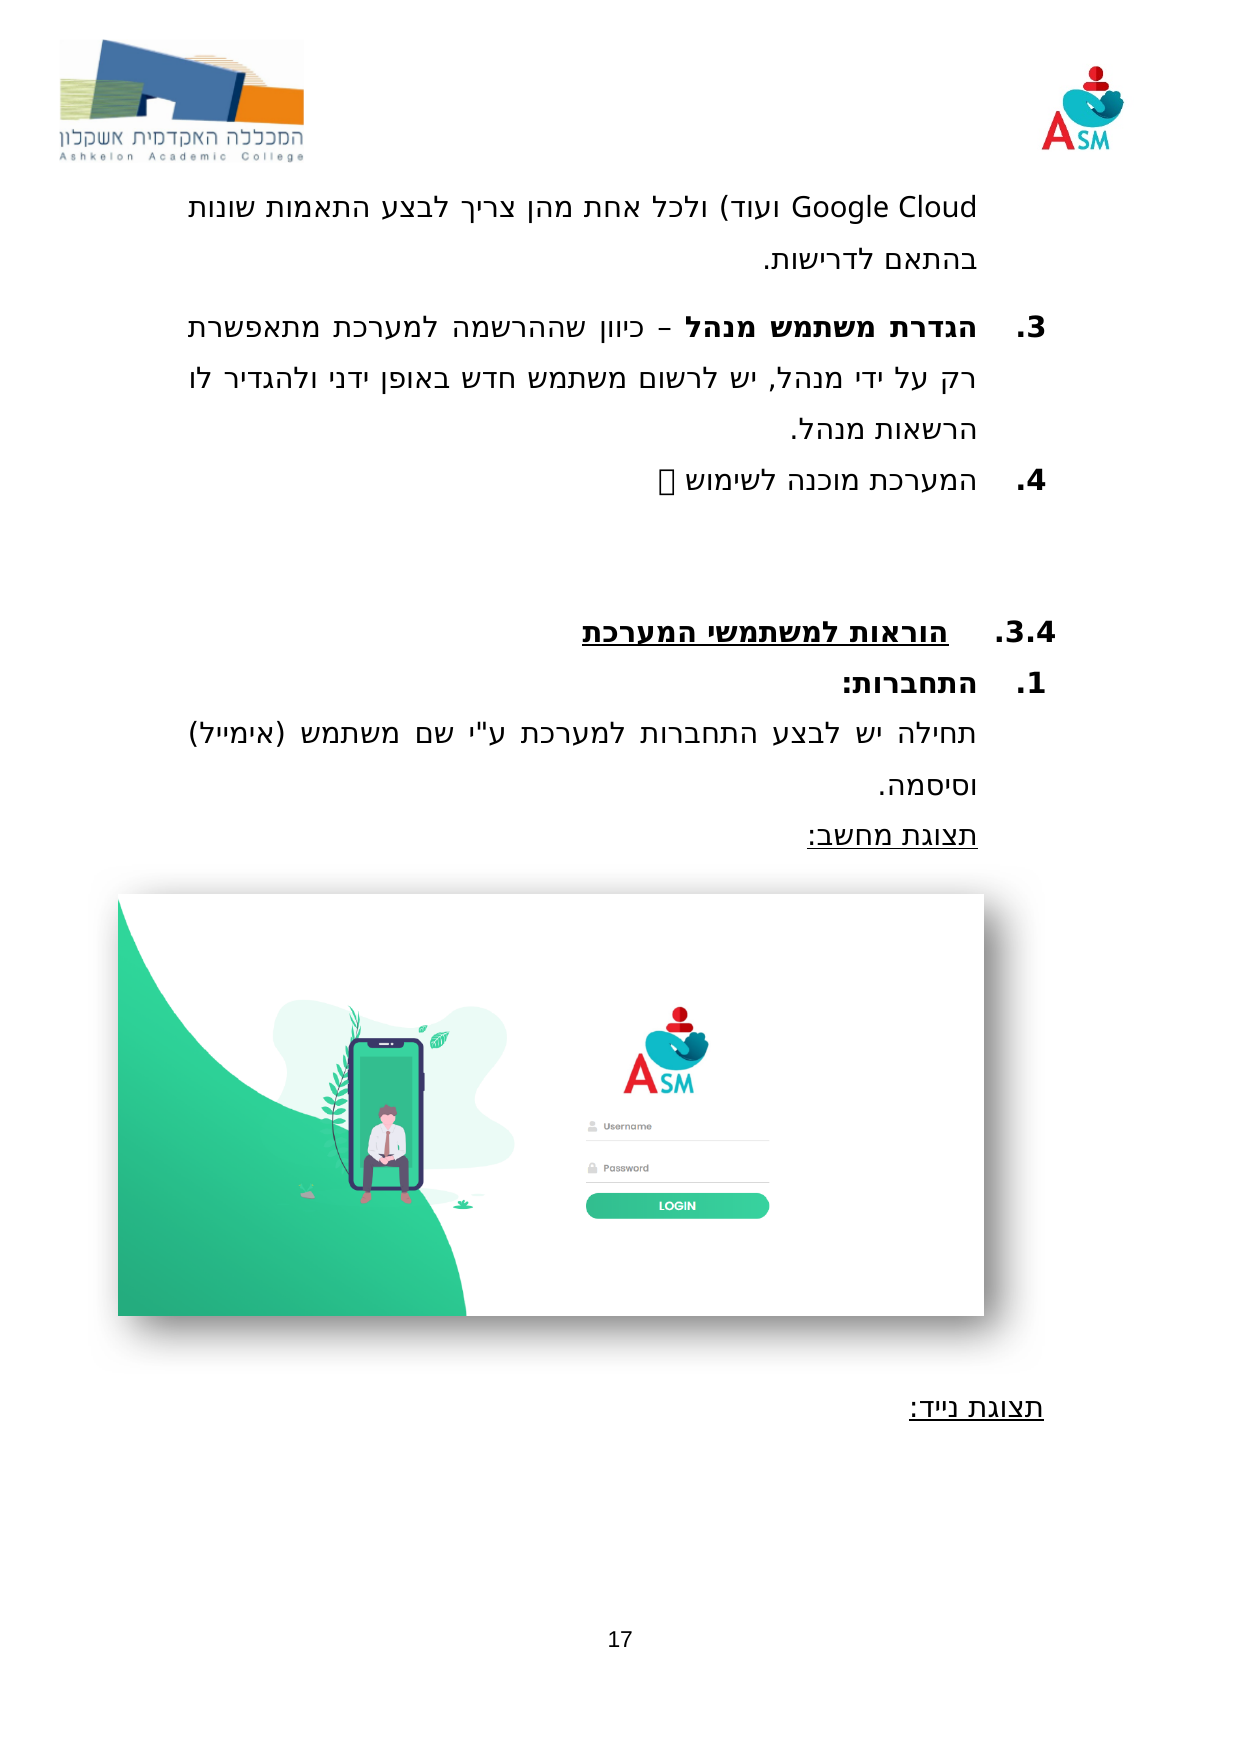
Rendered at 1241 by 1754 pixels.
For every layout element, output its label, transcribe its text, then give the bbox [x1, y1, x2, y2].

list התחברות: [187, 666, 1015, 700]
picture [118, 894, 984, 1316]
list תחילה יש לבצע התחברות למערכת ע"י שם משתמש (אימייל) וסיסמה. [187, 717, 978, 802]
subtitle הוראות למשתמשי המערכת [187, 615, 994, 649]
picture [51, 37, 311, 169]
picture [1005, 42, 1182, 164]
list המערכת מוכנה לשימוש [187, 463, 1015, 497]
list הגדרת משתמש מנהל – כיוון שההרשמה למערכת מתאפשרת רק על ידי מנהל, יש לרשום משתמש חדש באופן ידני ולהגדיר לו הרשאות מנהל. [187, 310, 1015, 446]
list תצוגת נייד: [187, 1390, 1044, 1424]
list תצוגת מחשב: [187, 819, 978, 853]
